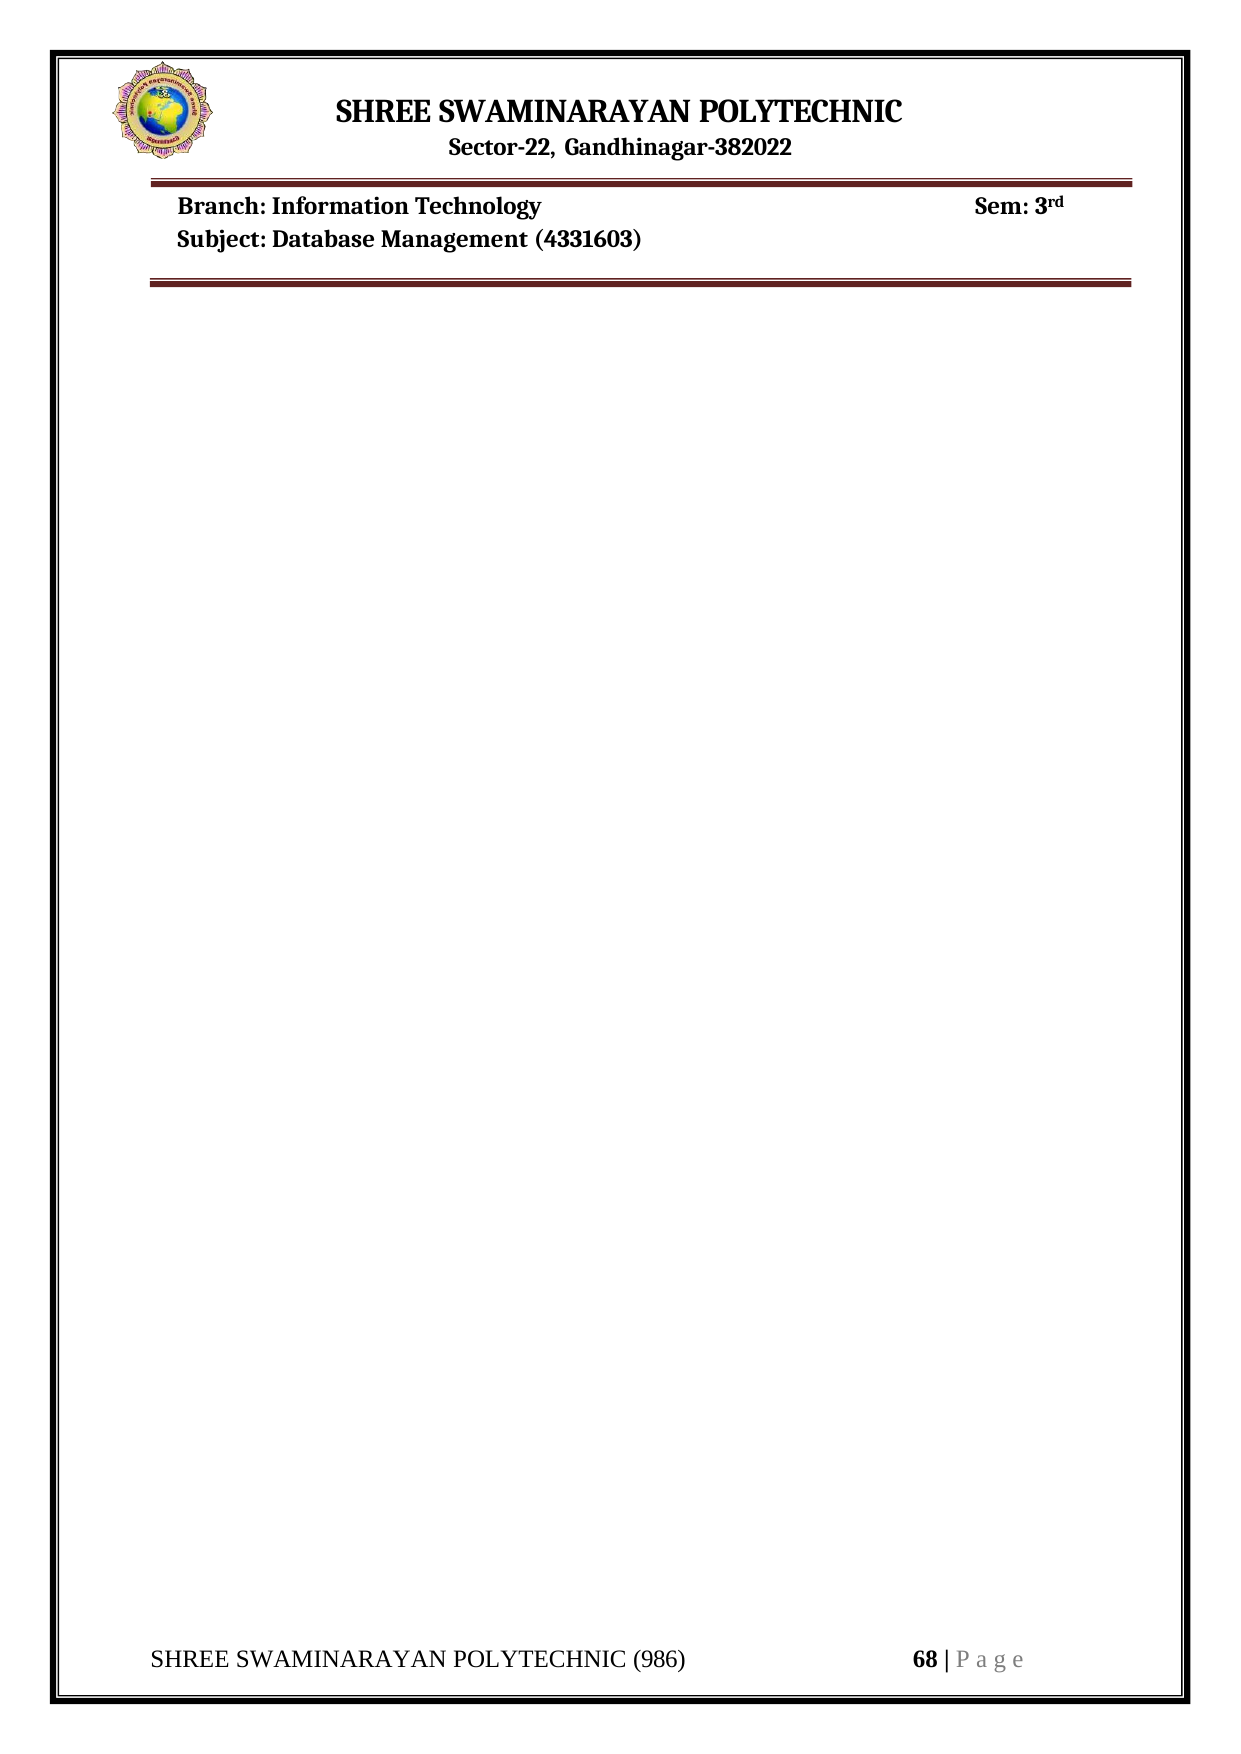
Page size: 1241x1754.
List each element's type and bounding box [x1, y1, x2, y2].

picture [112, 61, 213, 159]
